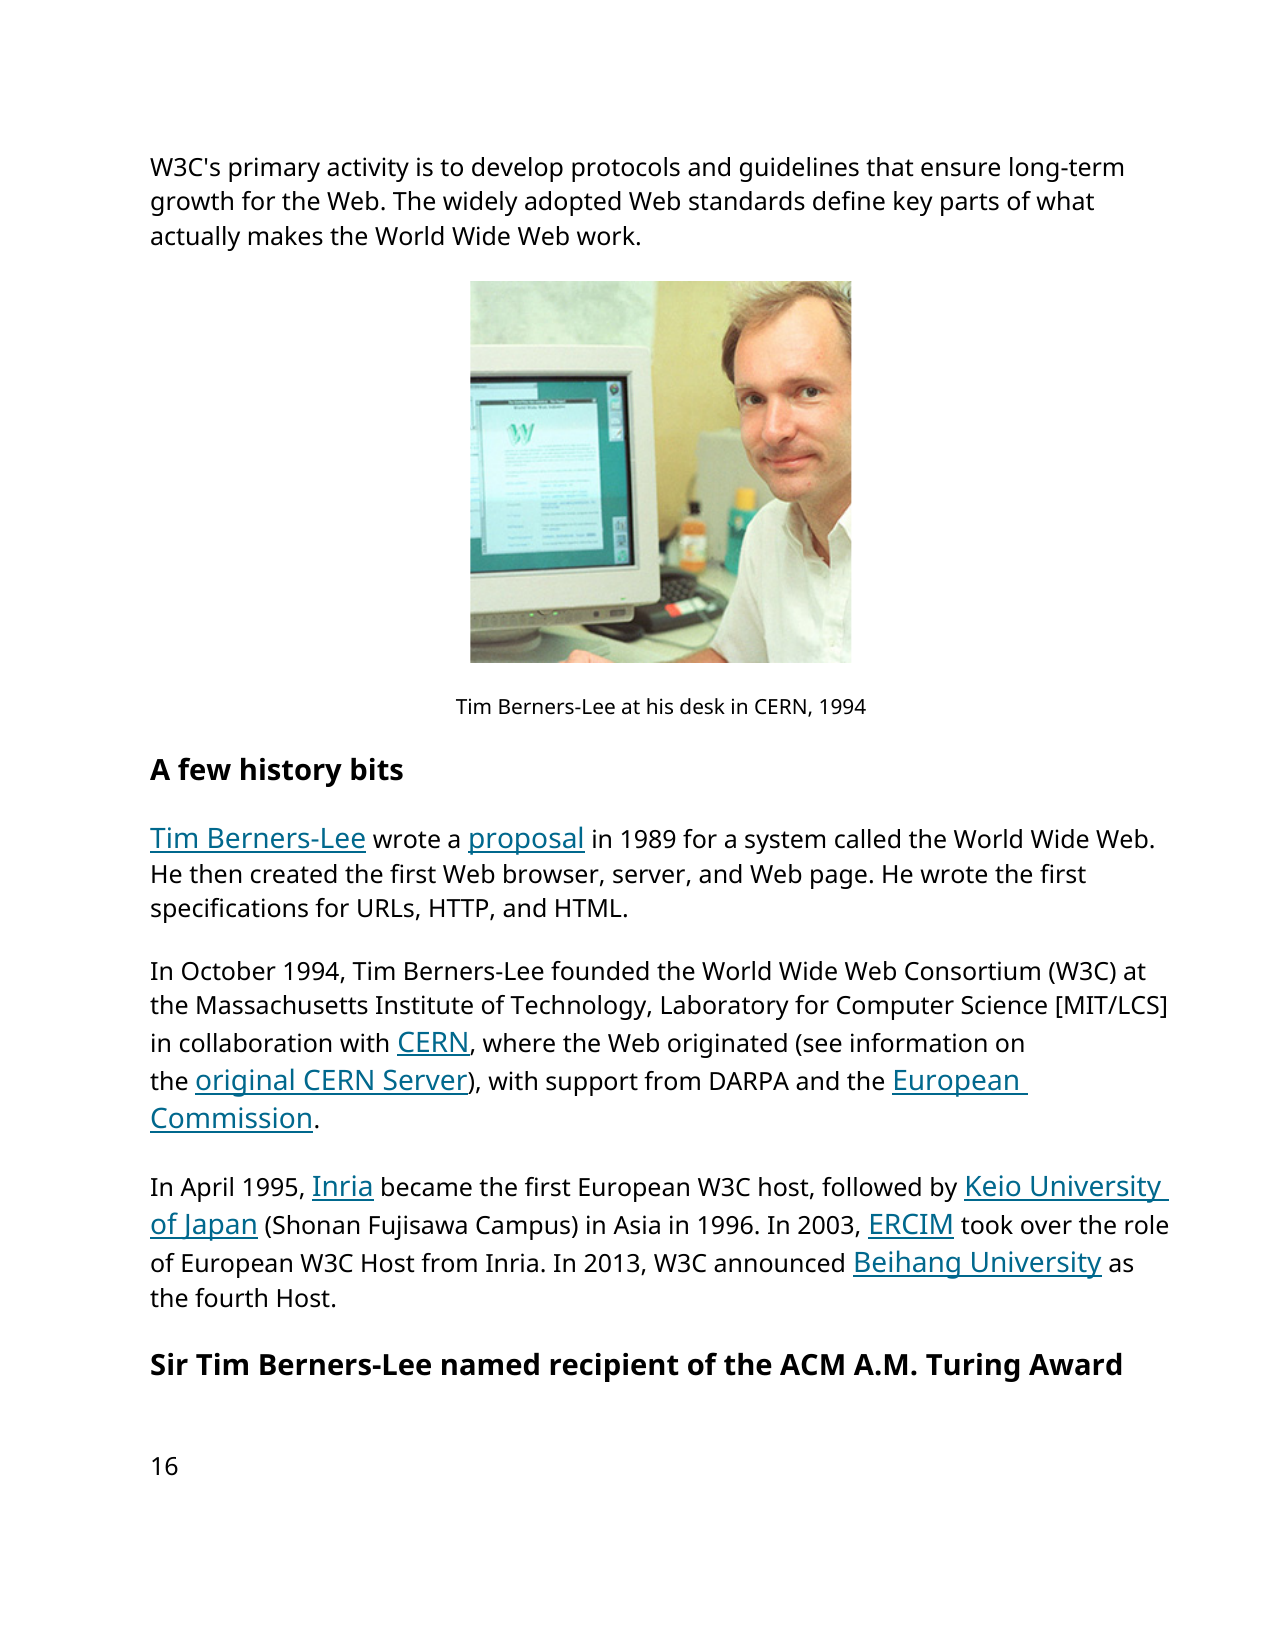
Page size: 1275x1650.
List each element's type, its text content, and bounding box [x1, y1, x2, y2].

text In October 1994, Tim Berners-Lee founded the World Wide Web Consortium (W3C) at the Massachusetts Institute of Technology, Laboratory for Computer Science [MIT/LCS] in collaboration with CERN, where the Web originated (see information on the original CERN Server), with support from DARPA and the European Commission. [150, 954, 1172, 1137]
text Tim Berners-Lee at his desk in CERN, 1994 [150, 692, 1172, 720]
subtitle Sir Tim Berners-Lee named recipient of the ACM A.M. Turing Award [150, 1344, 1172, 1384]
text W3C's primary activity is to develop protocols and guidelines that ensure long-term growth for the Web. The widely adopted Web standards define key parts of what actually makes the World Wide Web work. [150, 150, 1172, 252]
text In April 1995, Inria became the first European W3C host, followed by Keio University of Japan (Shonan Fujisawa Campus) in Asia in 1996. In 2003, ERCIM took over the role of European W3C Host from Inria. In 2013, W3C announced Beihang University as the fourth Host. [150, 1166, 1172, 1315]
subtitle A few history bits [150, 749, 1172, 789]
text Tim Berners-Lee wrote a proposal in 1989 for a system called the World Wide Web. He then created the first Web browser, server, and Web page. He wrote the first specifications for URLs, HTTP, and HTML. [150, 818, 1172, 925]
picture [470, 281, 852, 663]
